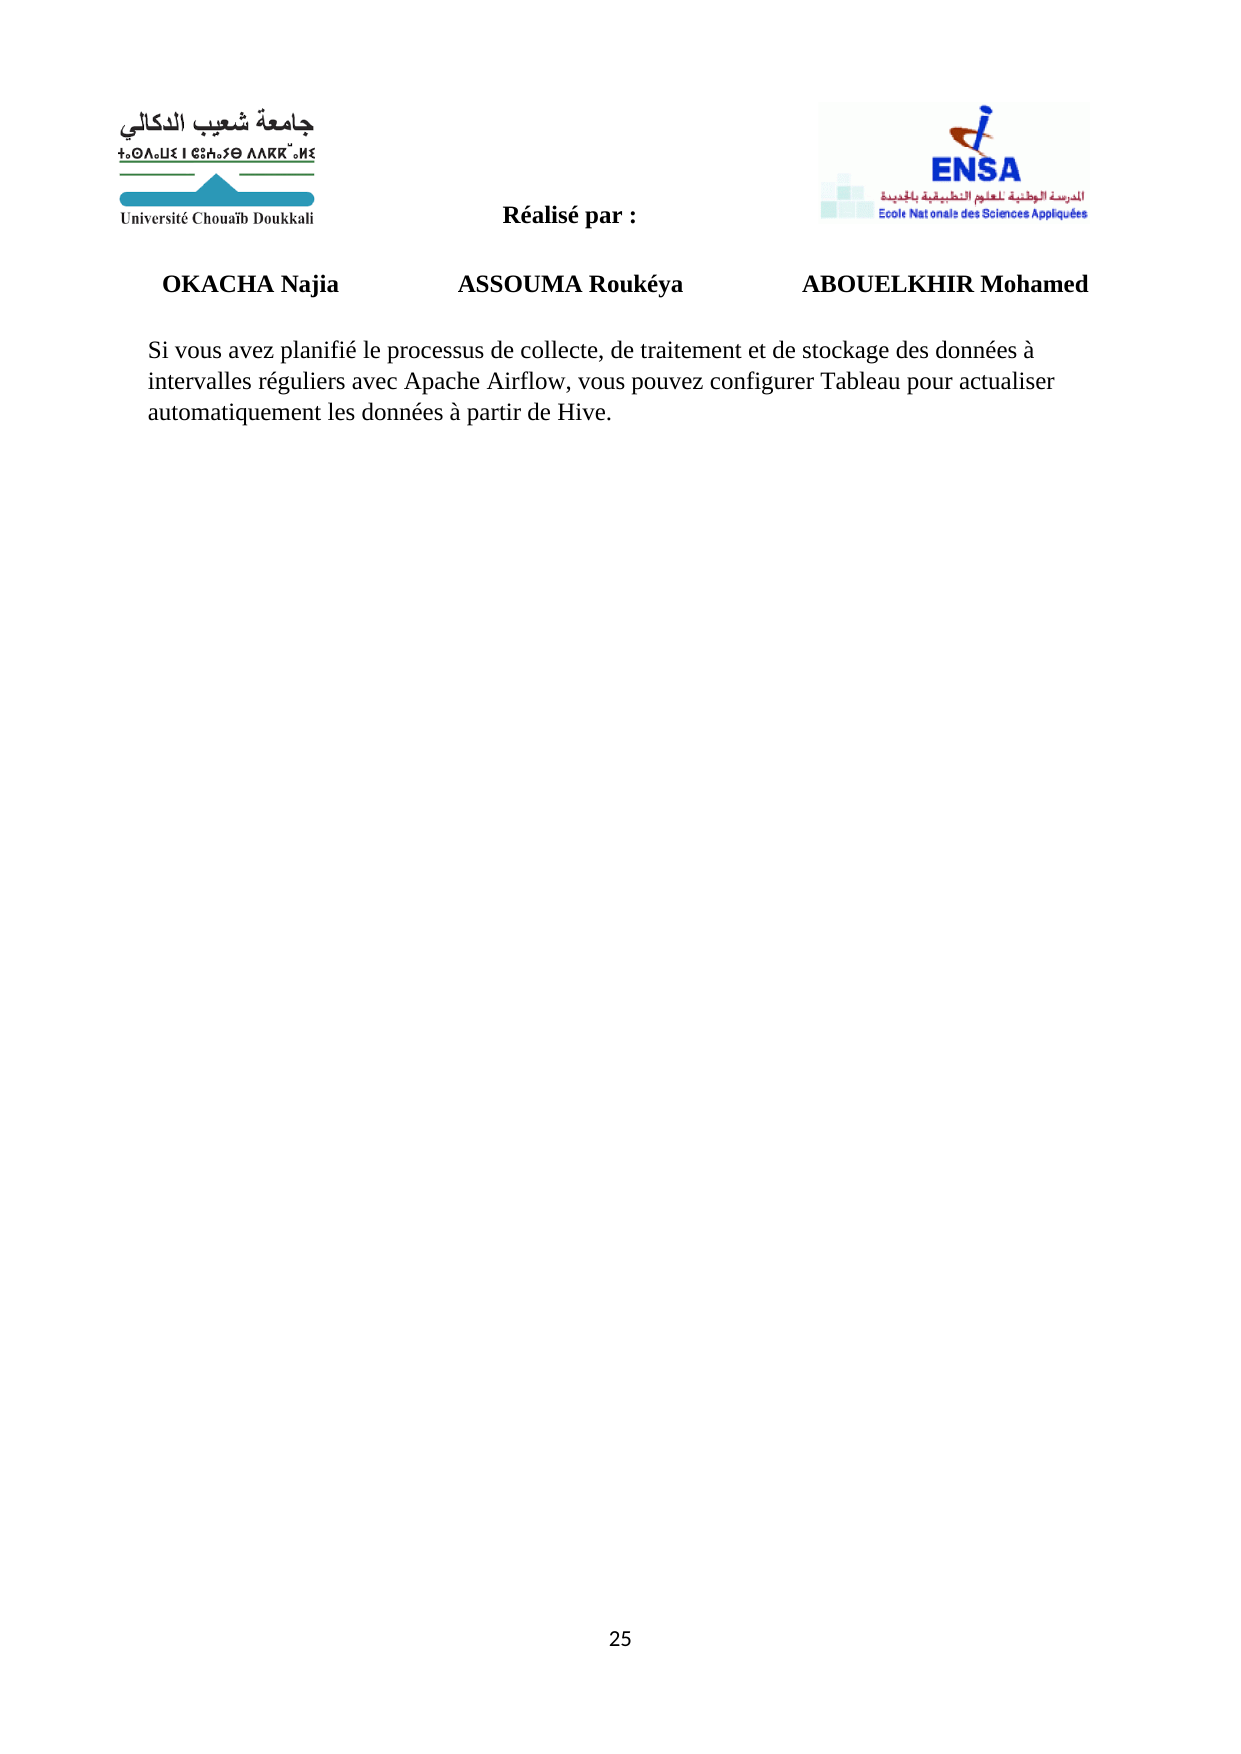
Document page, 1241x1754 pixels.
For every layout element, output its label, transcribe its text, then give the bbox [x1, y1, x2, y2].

text Si vous avez planifié le processus de collecte, de traitement et de stockage des données à intervalles réguliers avec Apache Airflow, vous pouvez configurer Tableau pour actualiser automatiquement les données à partir de Hive. [148, 335, 1093, 426]
picture [818, 102, 1091, 224]
picture [118, 108, 315, 224]
